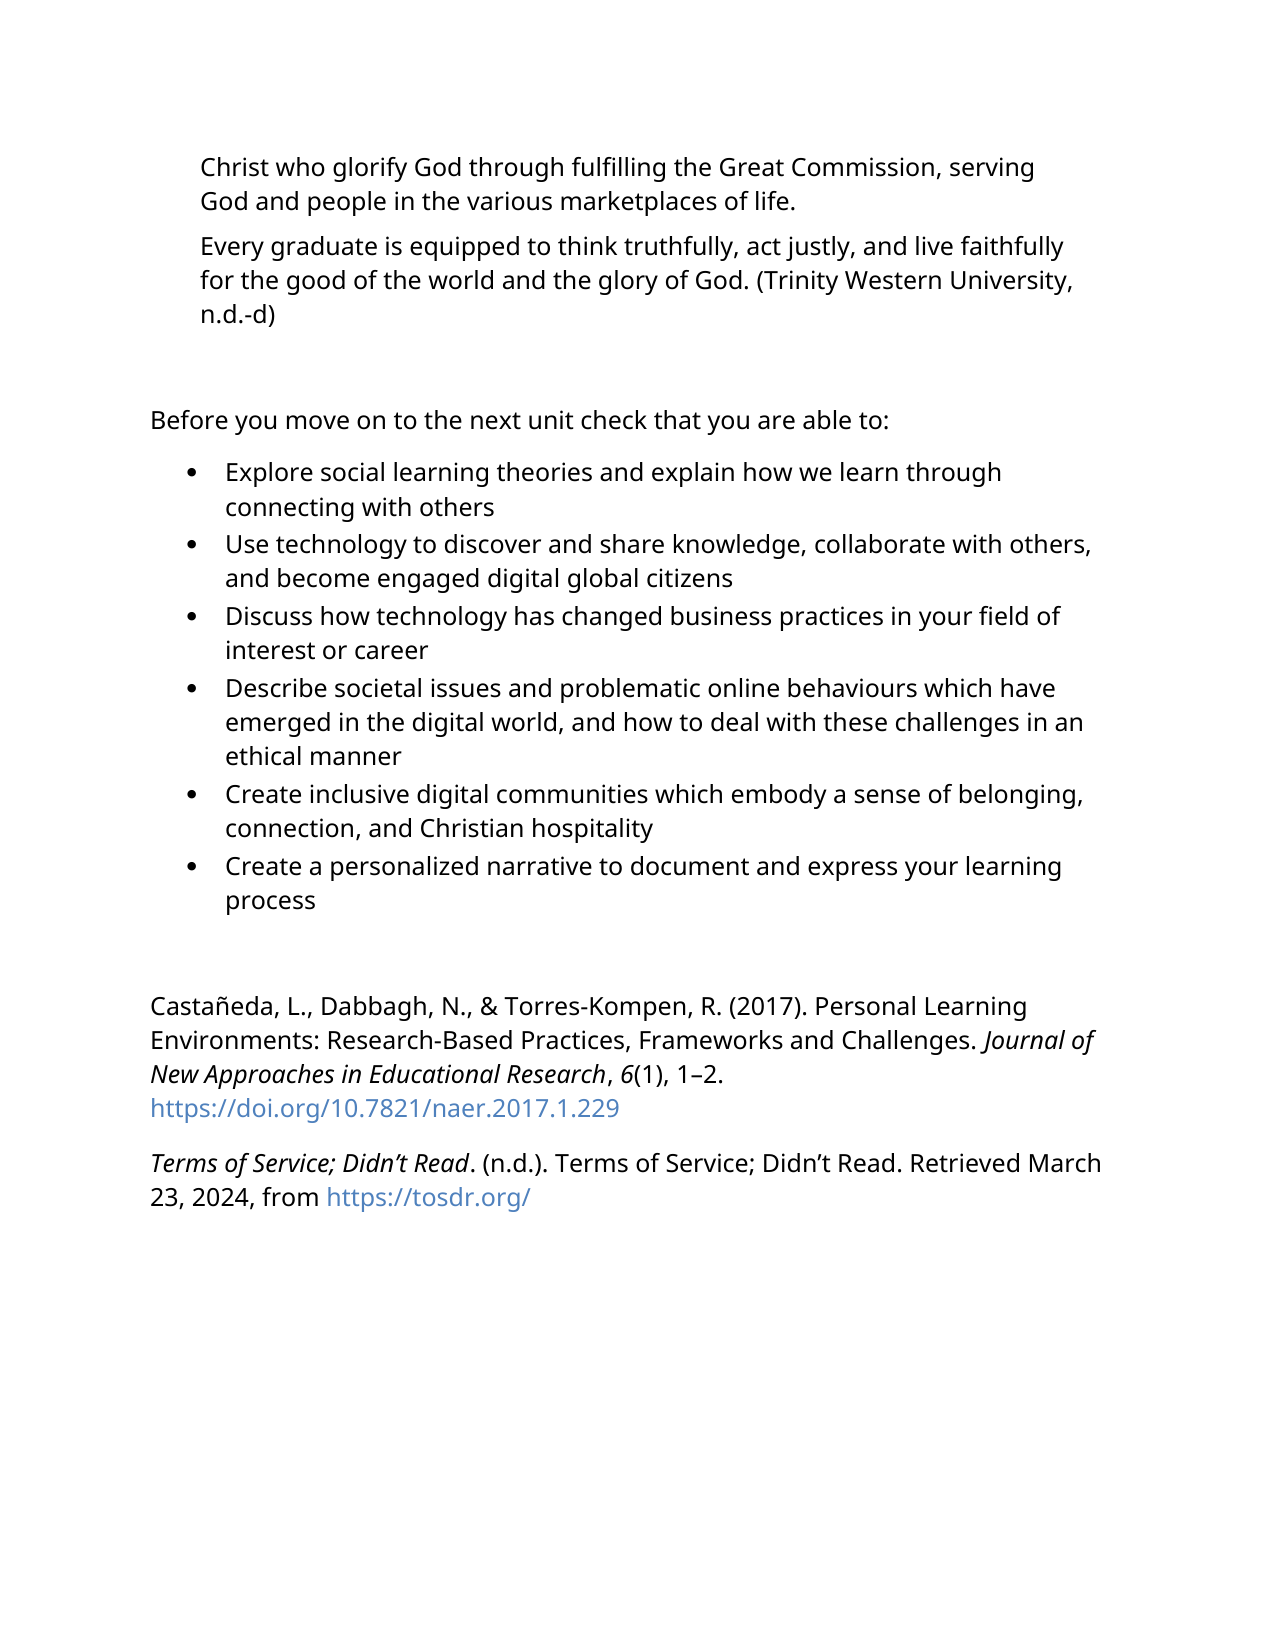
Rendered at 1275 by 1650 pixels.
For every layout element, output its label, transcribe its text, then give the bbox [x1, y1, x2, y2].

list Describe societal issues and problematic online behaviours which have emerged in the digital world, and how to deal with these challenges in an ethical manner [187, 671, 1125, 773]
list Use technology to discover and share knowledge, collaborate with others, and become engaged digital global citizens [187, 527, 1125, 595]
list Discuss how technology has changed business practices in your field of interest or career [187, 599, 1125, 667]
list Explore social learning theories and explain how we learn through connecting with others [187, 455, 1125, 523]
text Every graduate is equipped to think truthfully, act justly, and live faithfully for the good of the world and the glory of God. (Trinity Western University, n.d.-d) [200, 228, 1075, 331]
text Castañeda, L., Dabbagh, N., & Torres-Kompen, R. (2017). Personal Learning Environments: Research-Based Practices, Frameworks and Challenges. Journal of New Approaches in Educational Research, 6(1), 1–2. https://doi.org/10.7821/naer.2017.1.229 [150, 988, 1125, 1124]
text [200, 150, 1075, 218]
list Create inclusive digital communities which embody a sense of belonging, connection, and Christian hospitality [187, 777, 1125, 845]
text Before you move on to the next unit check that you are able to: [150, 402, 1125, 436]
list Create a personalized narrative to document and express your learning process [187, 848, 1125, 917]
text Terms of Service; Didn’t Read. (n.d.). Terms of Service; Didn’t Read. Retrieved March 23, 2024, from https://tosdr.org/ [150, 1145, 1125, 1213]
